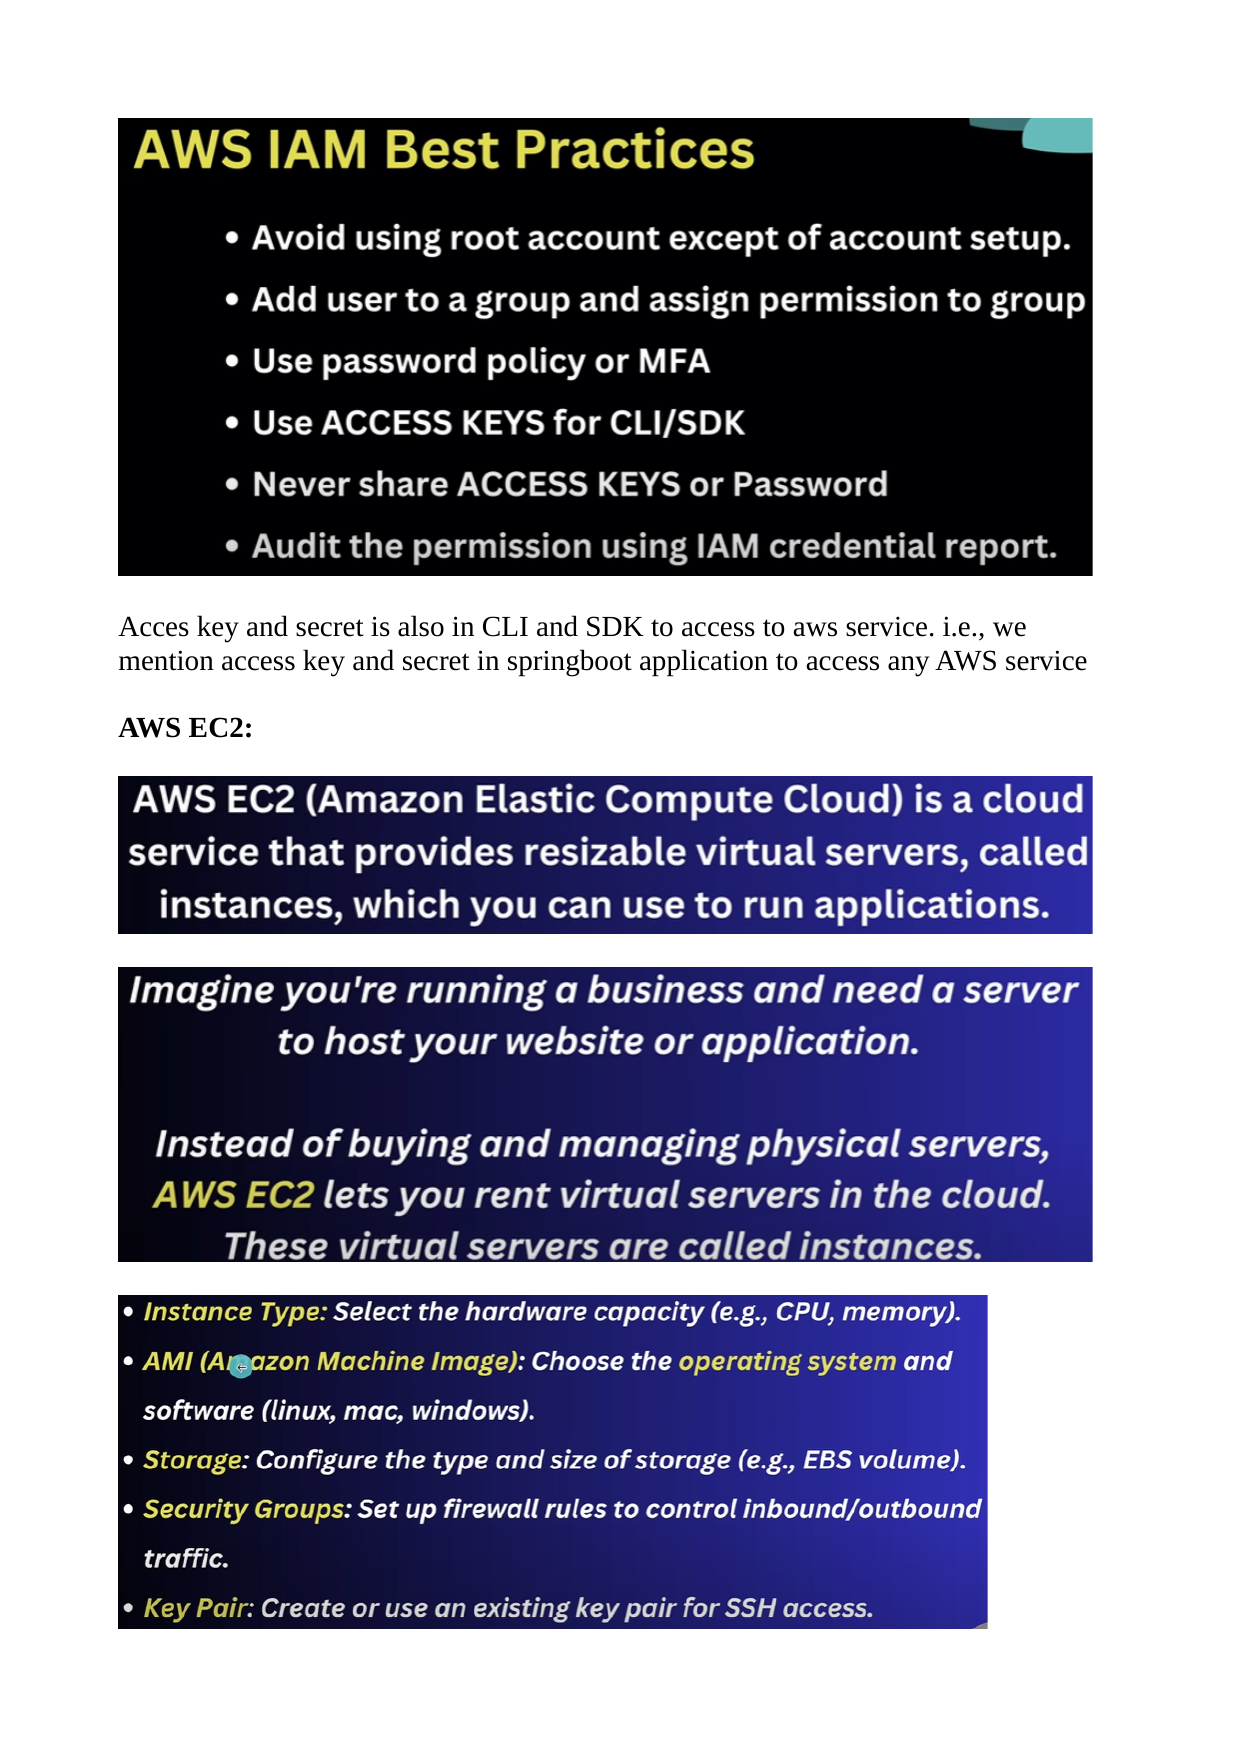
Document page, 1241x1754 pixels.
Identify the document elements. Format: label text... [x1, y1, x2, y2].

picture [118, 776, 1093, 934]
picture [118, 118, 1093, 576]
picture [118, 1295, 988, 1629]
picture [118, 967, 1093, 1262]
text AWS EC2: [118, 710, 1122, 743]
